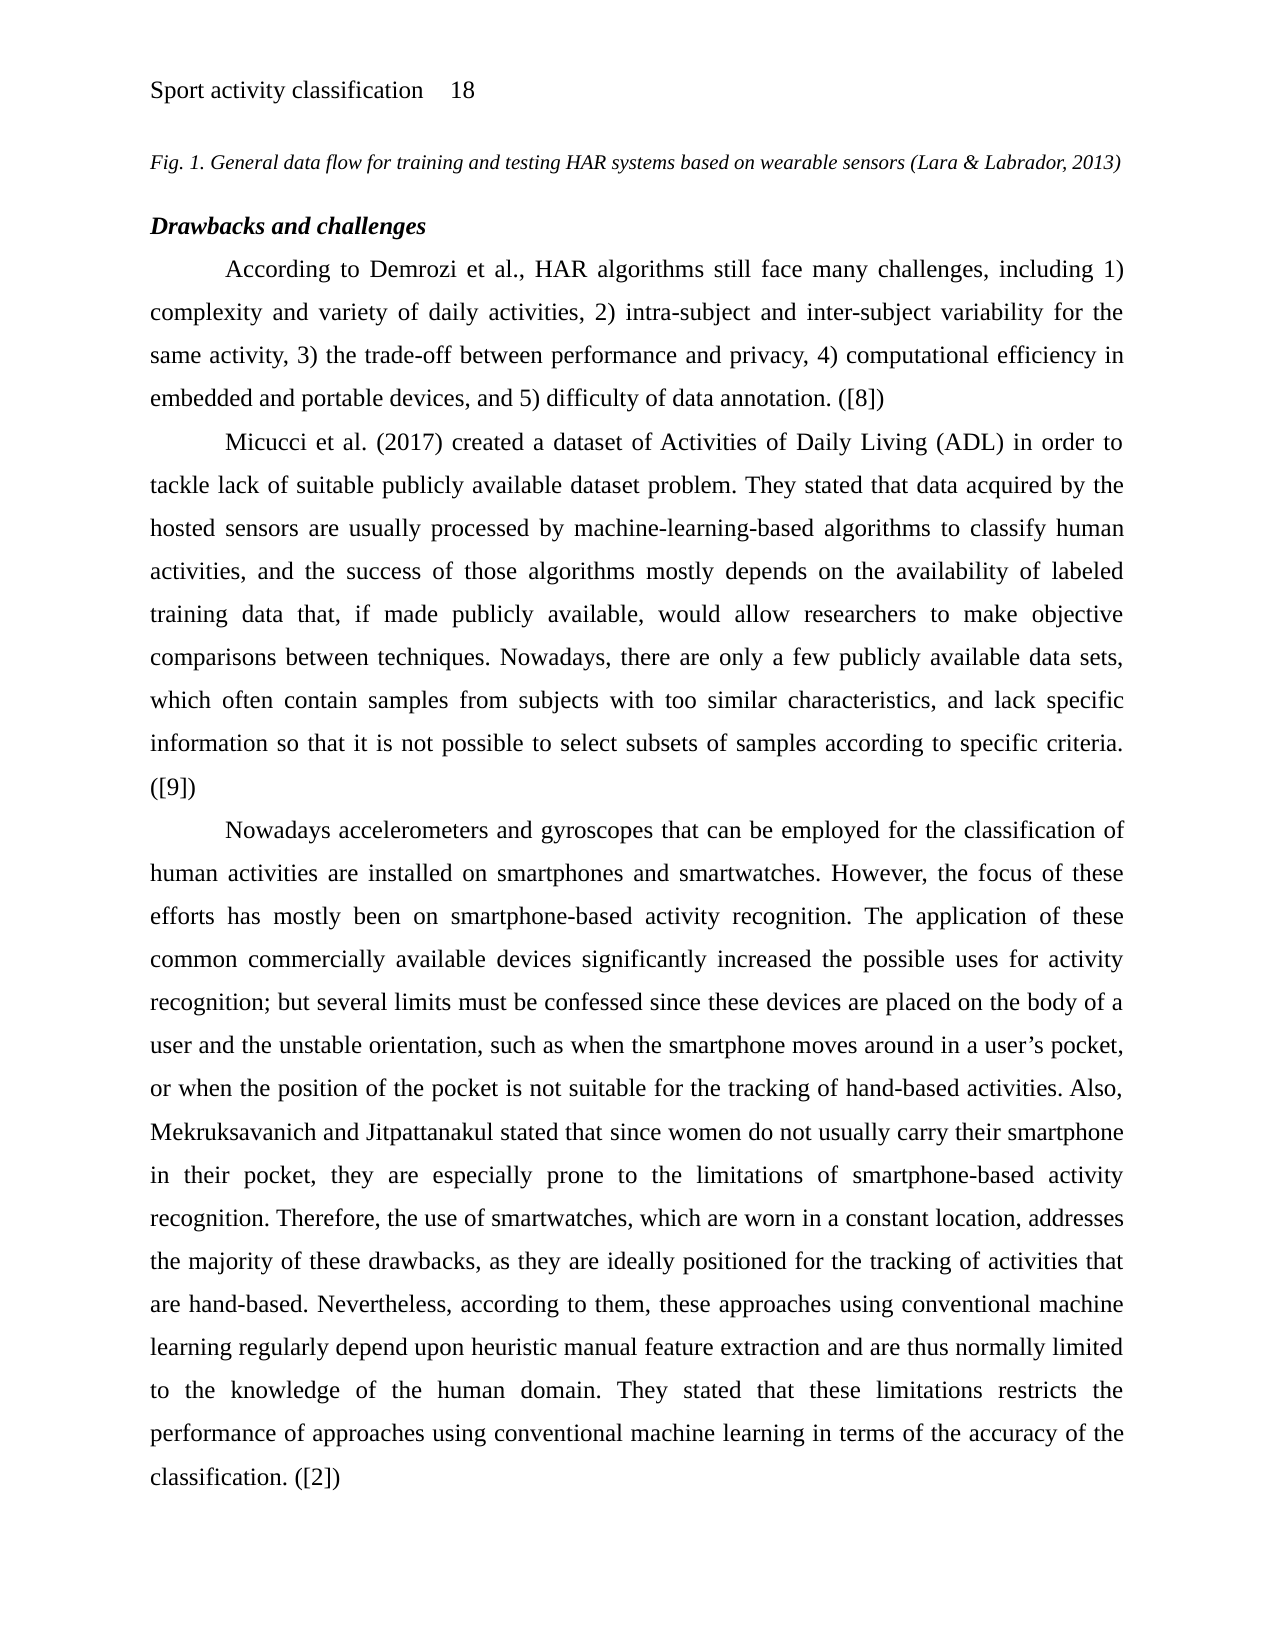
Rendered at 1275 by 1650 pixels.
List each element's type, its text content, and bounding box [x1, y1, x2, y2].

subtitle Drawbacks and challenges [150, 211, 1125, 240]
text Micucci et al. (2017) created a dataset of Activities of Daily Living (ADL) in order to tackle lack of suitable publicly available dataset problem. They stated that data acquired by the hosted sensors are usually processed by machine-learning-based algorithms to classify human activities, and the success of those algorithms mostly depends on the availability of labeled training data that, if made publicly available, would allow researchers to make objective comparisons between techniques. Nowadays, there are only a few publicly available data sets, which often contain samples from subjects with too similar characteristics, and lack specific information so that it is not possible to select subsets of samples according to specific criteria. ([9]) [150, 427, 1125, 800]
text Fig. 1. General data flow for training and testing HAR systems based on wearable sensors (Lara & Labrador, 2013) [150, 150, 1125, 174]
text According to Demrozi et al., HAR algorithms still face many challenges, including 1) complexity and variety of daily activities, 2) intra-subject and inter-subject variability for the same activity, 3) the trade-off between performance and privacy, 4) computational efficiency in embedded and portable devices, and 5) difficulty of data annotation. ([8]) [150, 254, 1125, 412]
text Nowadays accelerometers and gyroscopes that can be employed for the classification of human activities are installed on smartphones and smartwatches. However, the focus of these efforts has mostly been on smartphone-based activity recognition. The application of these common commercially available devices significantly increased the possible uses for activity recognition; but several limits must be confessed since these devices are placed on the body of a user and the unstable orientation, such as when the smartphone moves around in a user’s pocket, or when the position of the pocket is not suitable for the tracking of hand-based activities. Also, Mekruksavanich and Jitpattanakul stated that since women do not usually carry their smartphone in their pocket, they are especially prone to the limitations of smartphone-based activity recognition. Therefore, the use of smartwatches, which are worn in a constant location, addresses the majority of these drawbacks, as they are ideally positioned for the tracking of activities that are hand-based. Nevertheless, according to them, these approaches using conventional machine learning regularly depend upon heuristic manual feature extraction and are thus normally limited to the knowledge of the human domain. They stated that these limitations restricts the performance of approaches using conventional machine learning in terms of the accuracy of the classification. ([2]) [150, 815, 1125, 1490]
